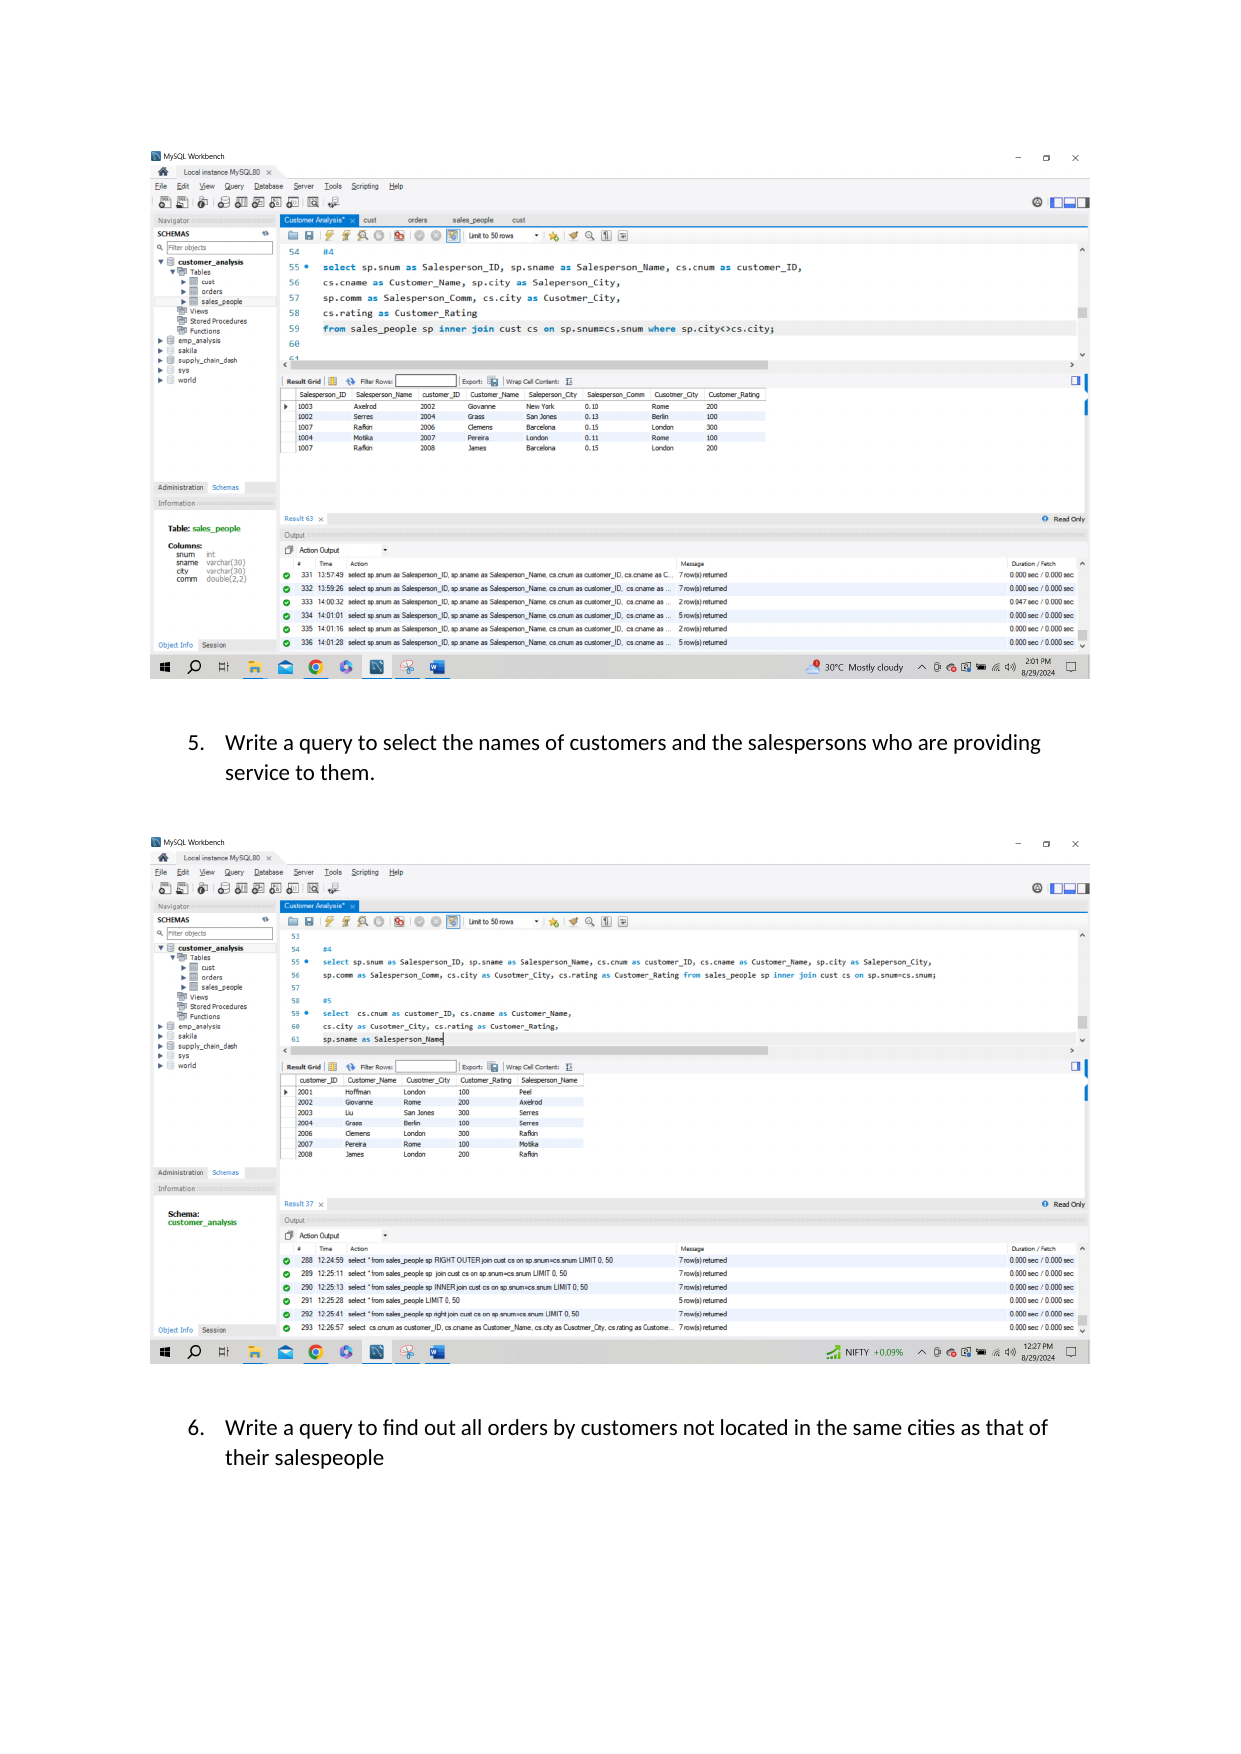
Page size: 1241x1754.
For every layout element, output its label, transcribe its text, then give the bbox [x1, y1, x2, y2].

picture [150, 150, 1091, 679]
list Write a query to select the names of customers and the salespersons who are providing service to them. [187, 728, 1090, 786]
list Write a query to find out all orders by customers not located in the same cities as that of their salespeople [187, 1413, 1090, 1471]
picture [150, 835, 1091, 1364]
